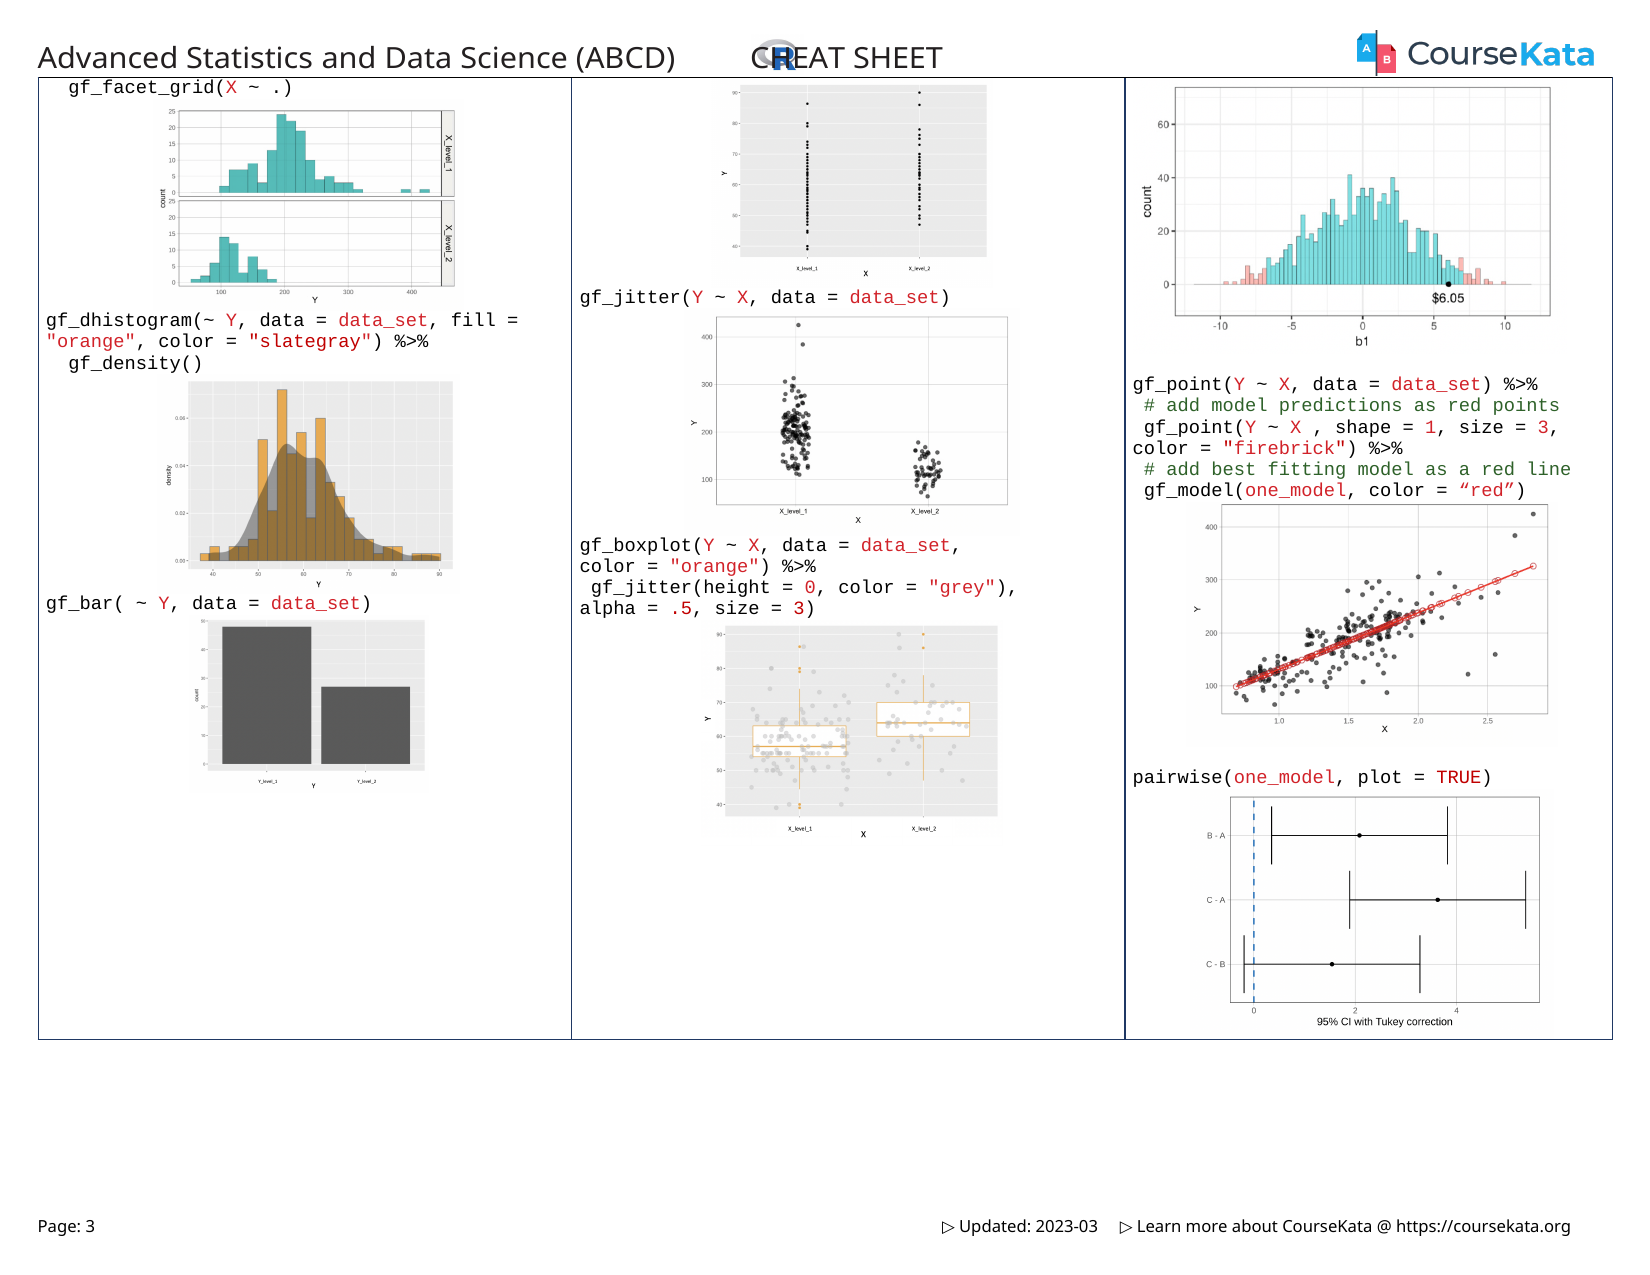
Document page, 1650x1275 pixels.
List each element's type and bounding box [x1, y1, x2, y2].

picture [1132, 78, 1567, 354]
picture [711, 78, 993, 288]
table_cell [1126, 78, 1612, 1039]
table_cell [572, 78, 1124, 1039]
picture [684, 308, 1020, 536]
picture [152, 99, 465, 311]
picture [750, 34, 804, 75]
picture [798, 58, 804, 66]
picture [1186, 502, 1559, 747]
picture [157, 374, 461, 594]
picture [798, 49, 804, 56]
picture [188, 615, 429, 793]
table_cell [39, 78, 571, 1039]
picture [1357, 28, 1595, 77]
picture [1190, 789, 1555, 1039]
picture [701, 620, 1003, 846]
